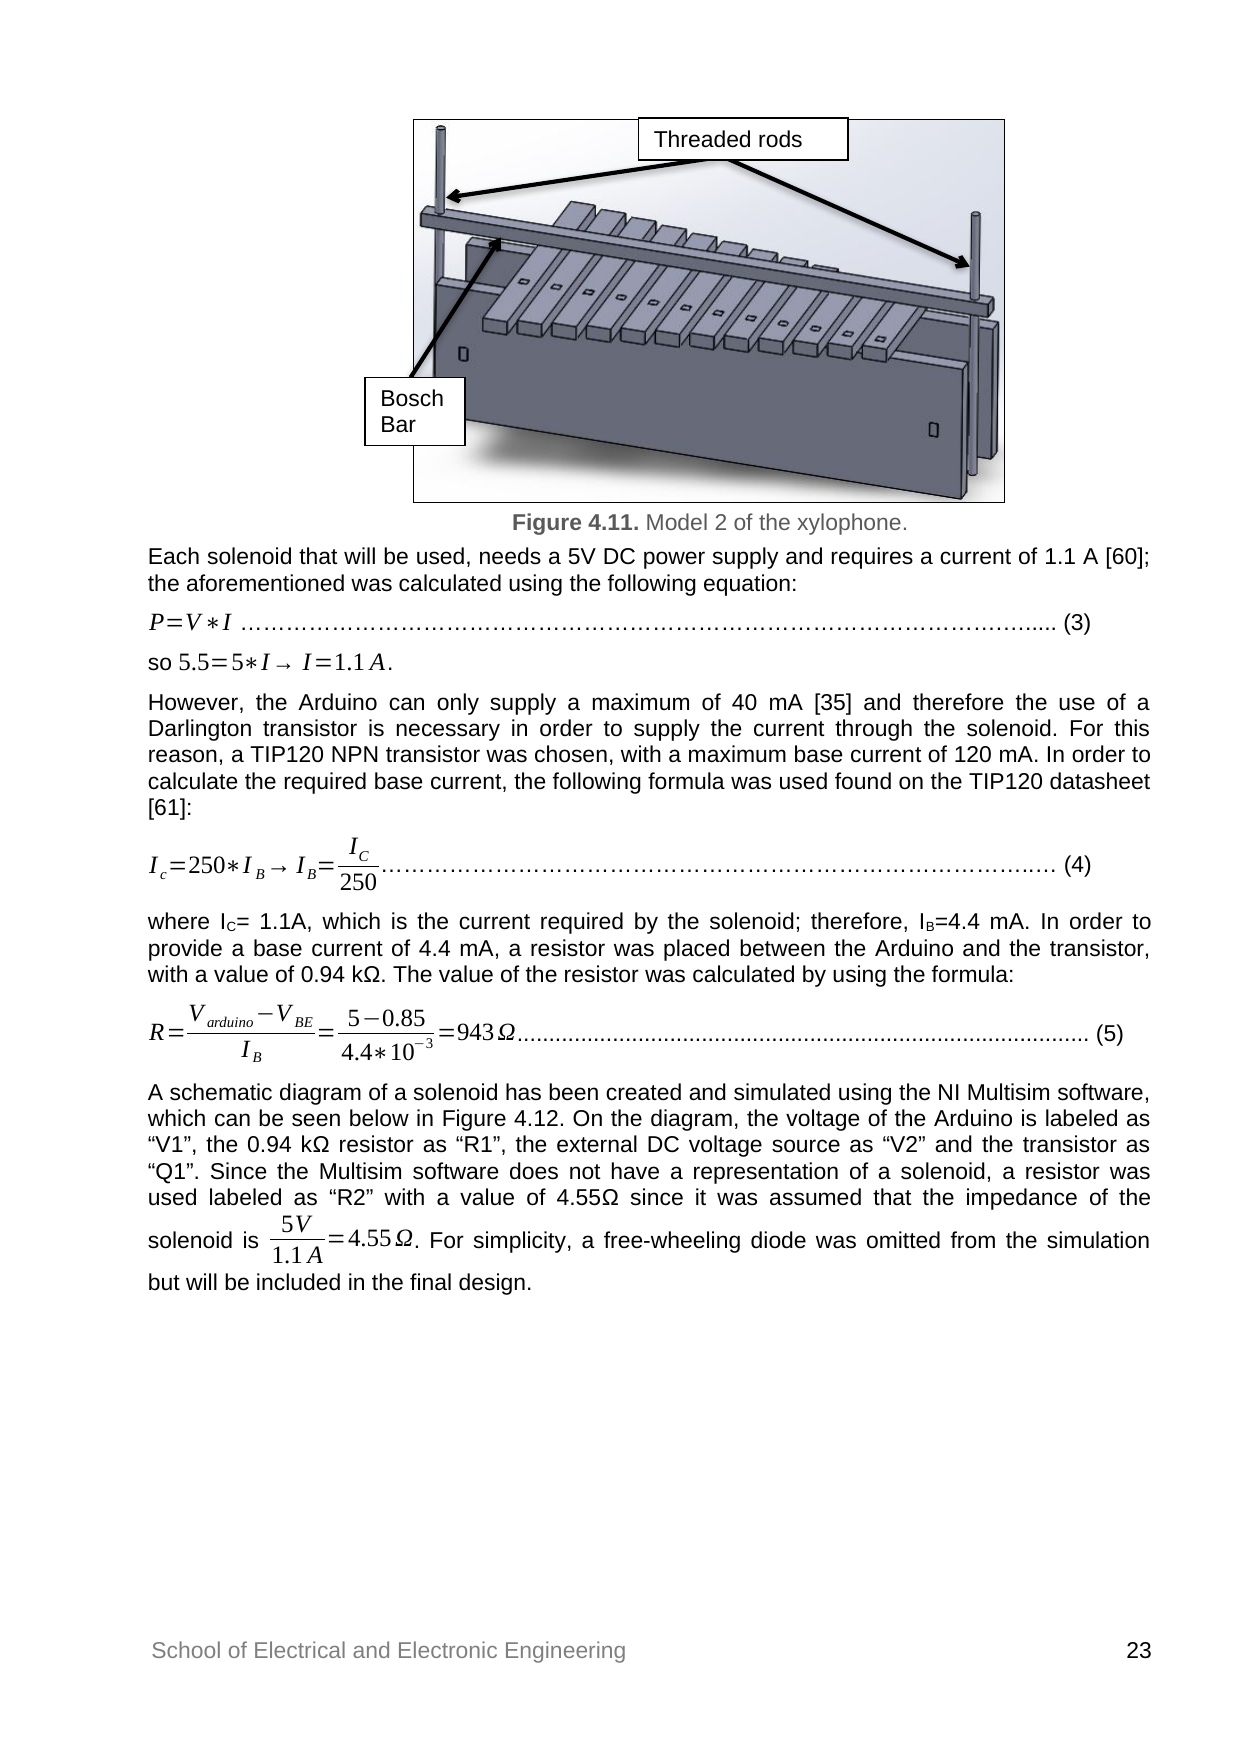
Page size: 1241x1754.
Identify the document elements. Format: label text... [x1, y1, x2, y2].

picture [414, 120, 1004, 502]
text A schematic diagram of a solenoid has been created and simulated using the NI Multisim software, which can be seen below in Figure 4.12. On the diagram, the voltage of the Arduino is labeled as “V1”, the 0.94 kΩ resistor as “R1”, the external DC voltage source as “V2” and the transistor as “Q1”. Since the Multisim software does not have a representation of a solenoid, a resistor was used labeled as “R2” with a value of 4.55Ω since it was assumed that the impedance of the solenoid is . For simplicity, a free-wheeling diode was omitted from the simulation but will be included in the final design. [148, 1078, 1152, 1296]
text so → . [148, 648, 1152, 676]
text ……………………………………………………………………………………….…..... (3) [148, 608, 1152, 636]
text where IC= 1.1A, which is the current required by the solenoid; therefore, IB=4.4 mA. In order to provide a base current of 4.4 mA, a resistor was placed between the Arduino and the transistor, with a value of 0.94 kΩ. The value of the resistor was calculated by using the formula: [148, 908, 1152, 987]
text However, the Arduino can only supply a maximum of 40 mA [35] and therefore the use of a Darlington transistor is necessary in order to supply the current through the solenoid. For this reason, a TIP120 NPN transistor was chosen, with a maximum base current of 120 mA. In order to calculate the required base current, the following formula was used found on the TIP120 datasheet [61]: [148, 689, 1152, 820]
text .......................................................................................... (5) [148, 1000, 1152, 1066]
text …………………………………………………………………………..… (4) [148, 833, 1152, 896]
